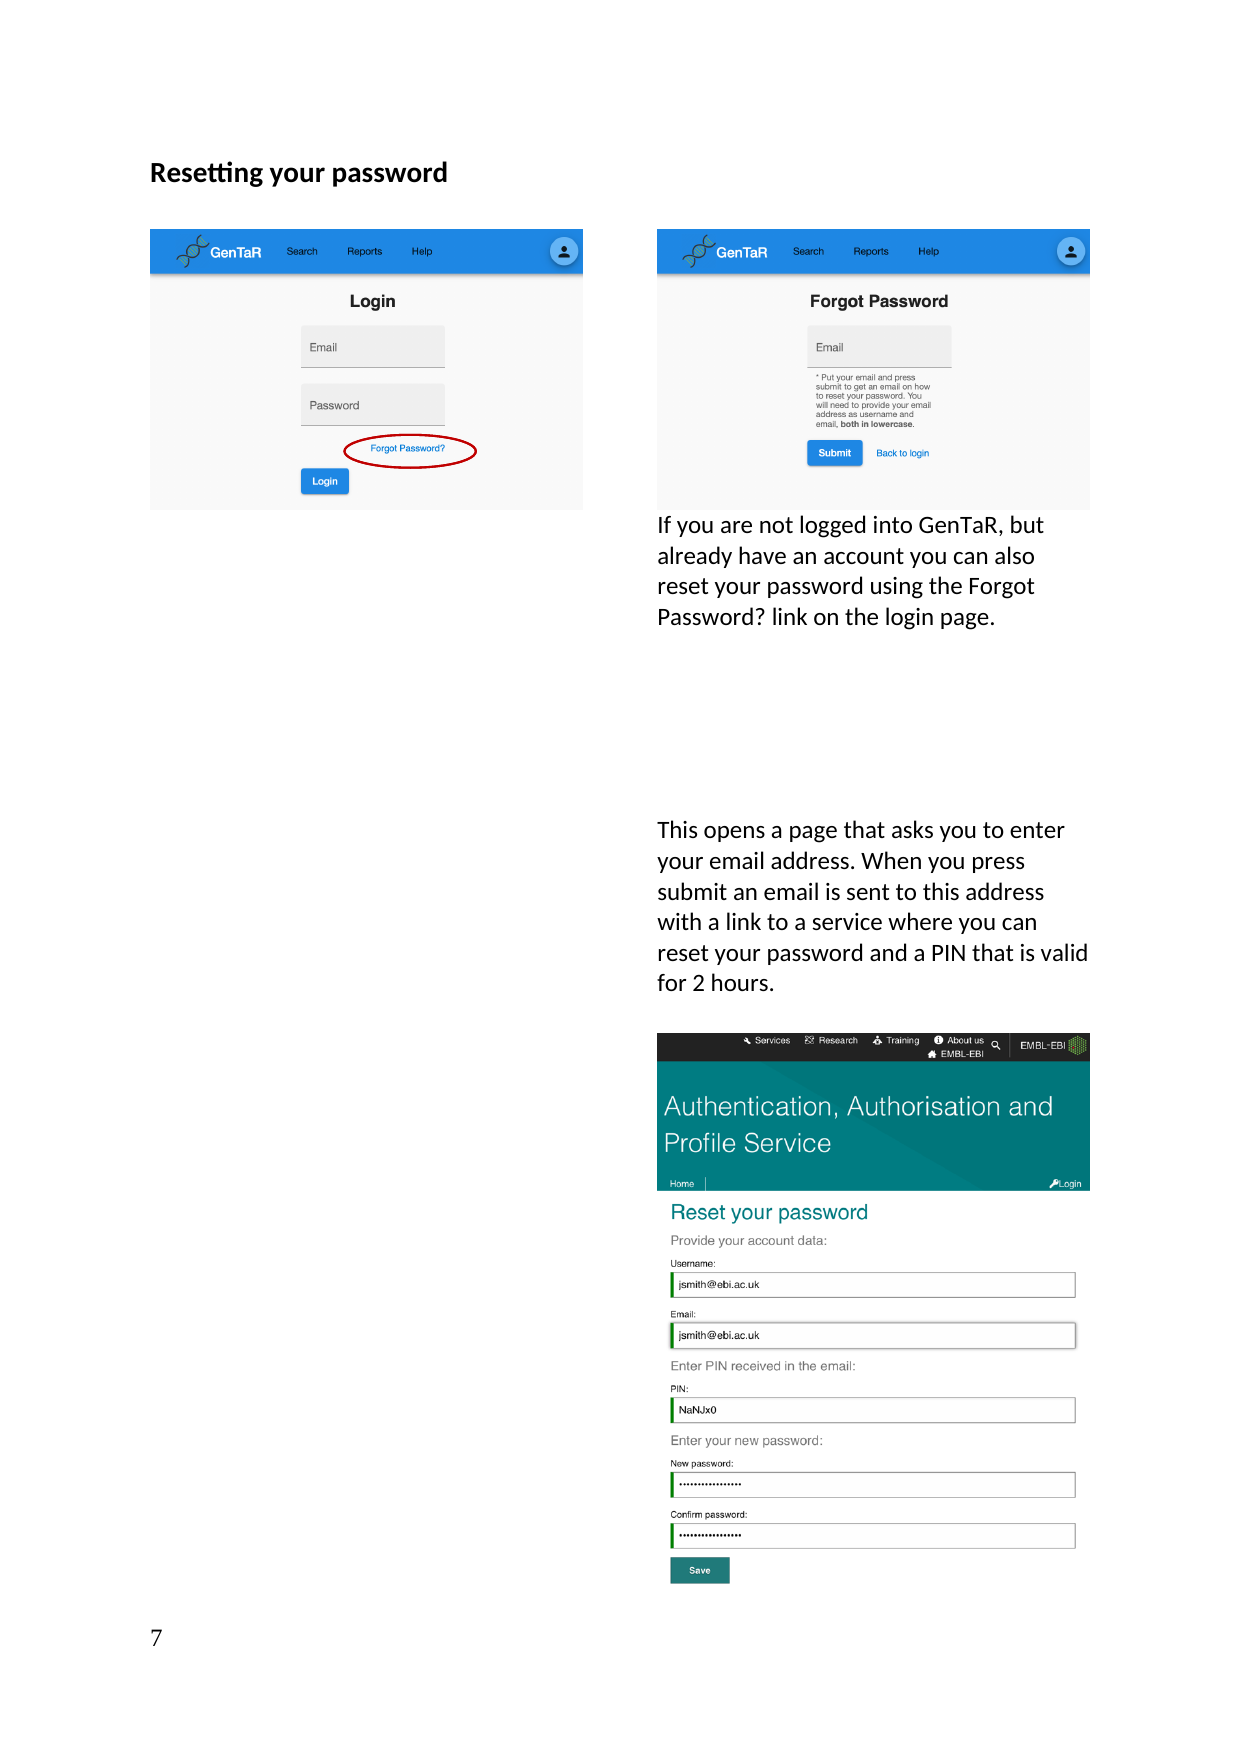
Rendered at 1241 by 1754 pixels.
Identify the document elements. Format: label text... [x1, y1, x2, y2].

text If you are not logged into GenTaR, but already have an account you can also reset your password using the Forgot Password? link on the login page. [657, 510, 1090, 632]
picture [150, 229, 583, 510]
text Resetting your password [150, 154, 583, 190]
text This opens a page that asks you to enter your email address. When you press submit an email is sent to this address with a link to a service where you can reset your password and a PIN that is valid for 2 hours. [657, 815, 1090, 998]
picture [657, 1033, 1090, 1590]
picture [657, 229, 1090, 510]
